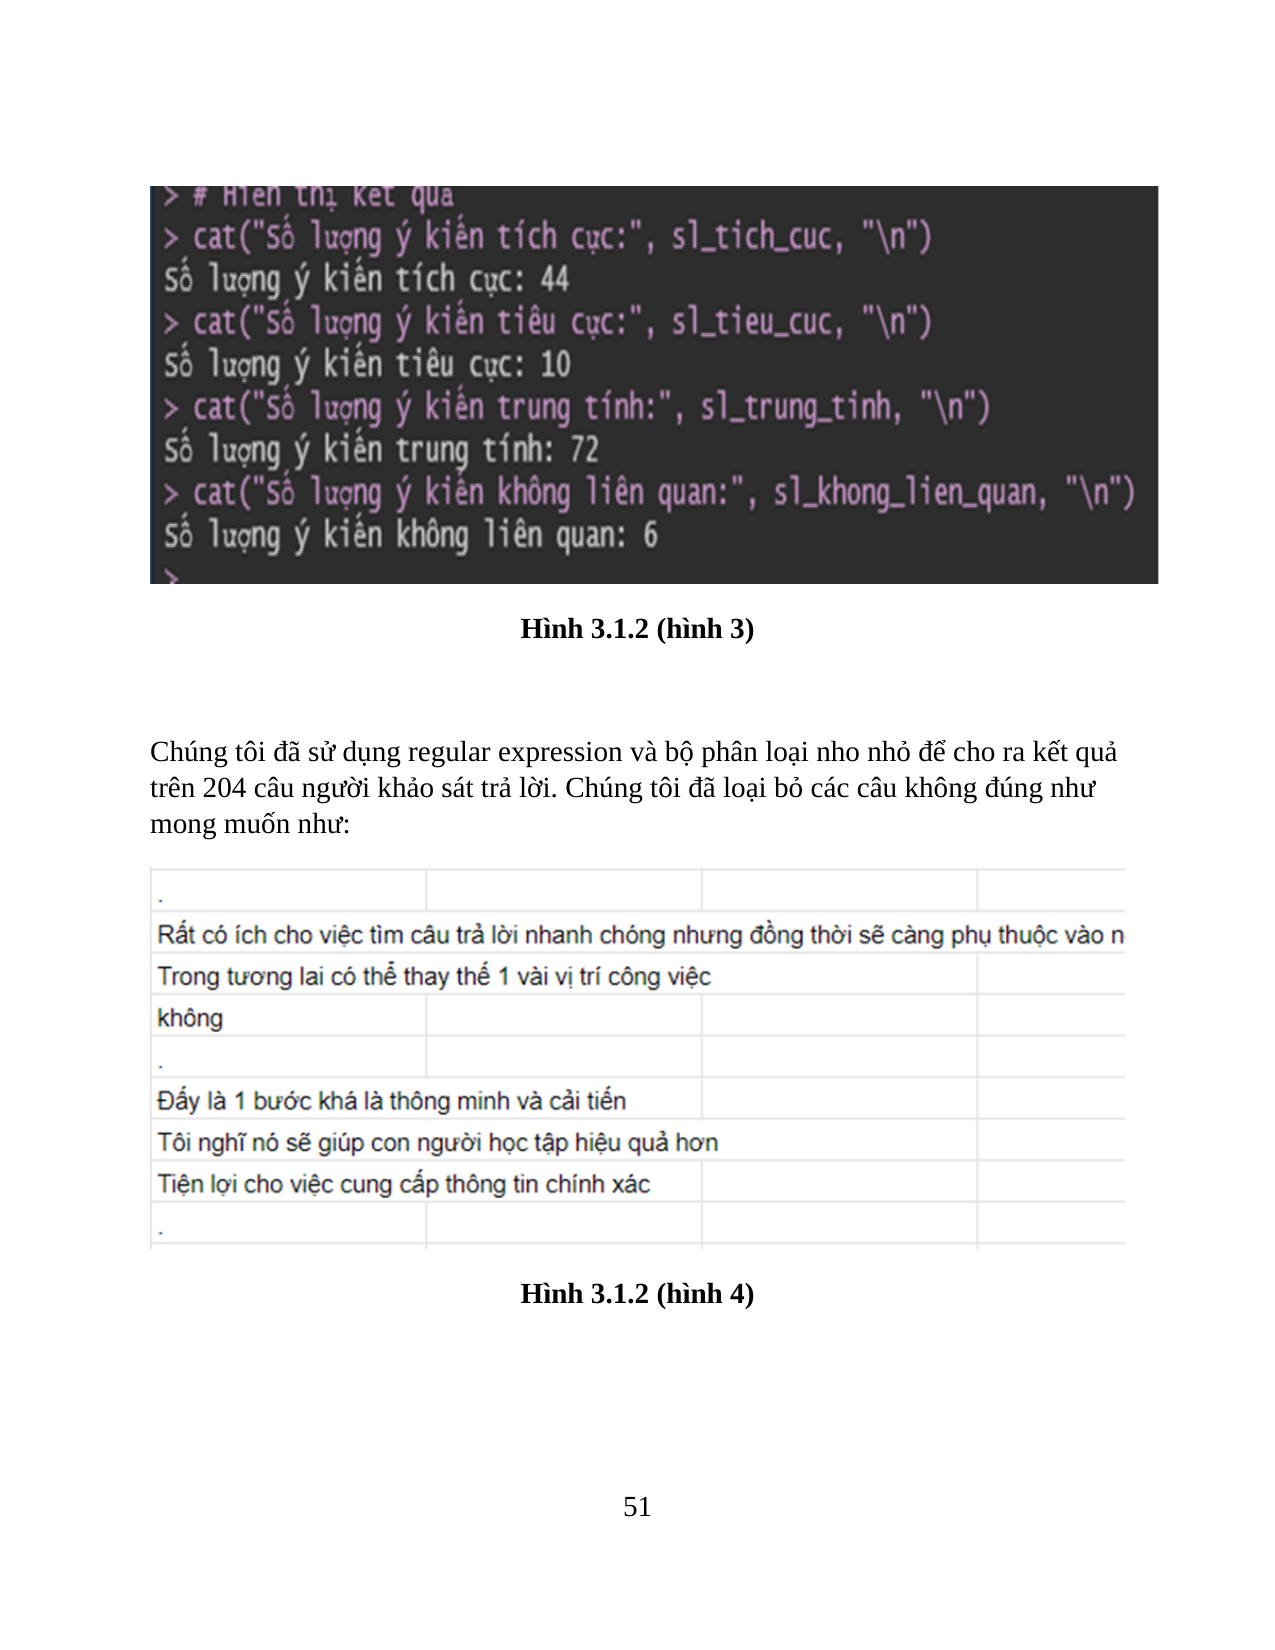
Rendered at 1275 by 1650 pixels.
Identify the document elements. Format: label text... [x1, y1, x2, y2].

picture [150, 186, 1159, 584]
text Hình 3.1.2 (hình 4) [150, 1276, 1125, 1310]
text Chúng tôi đã sử dụng regular expression và bộ phân loại nho nhỏ để cho ra kết quả trên 204 câu người khảo sát trả lời. Chúng tôi đã loại bỏ các câu không đúng như mong muốn như: [150, 734, 1125, 840]
picture [150, 867, 1125, 1249]
text Hình 3.1.2 (hình 3) [150, 612, 1125, 645]
